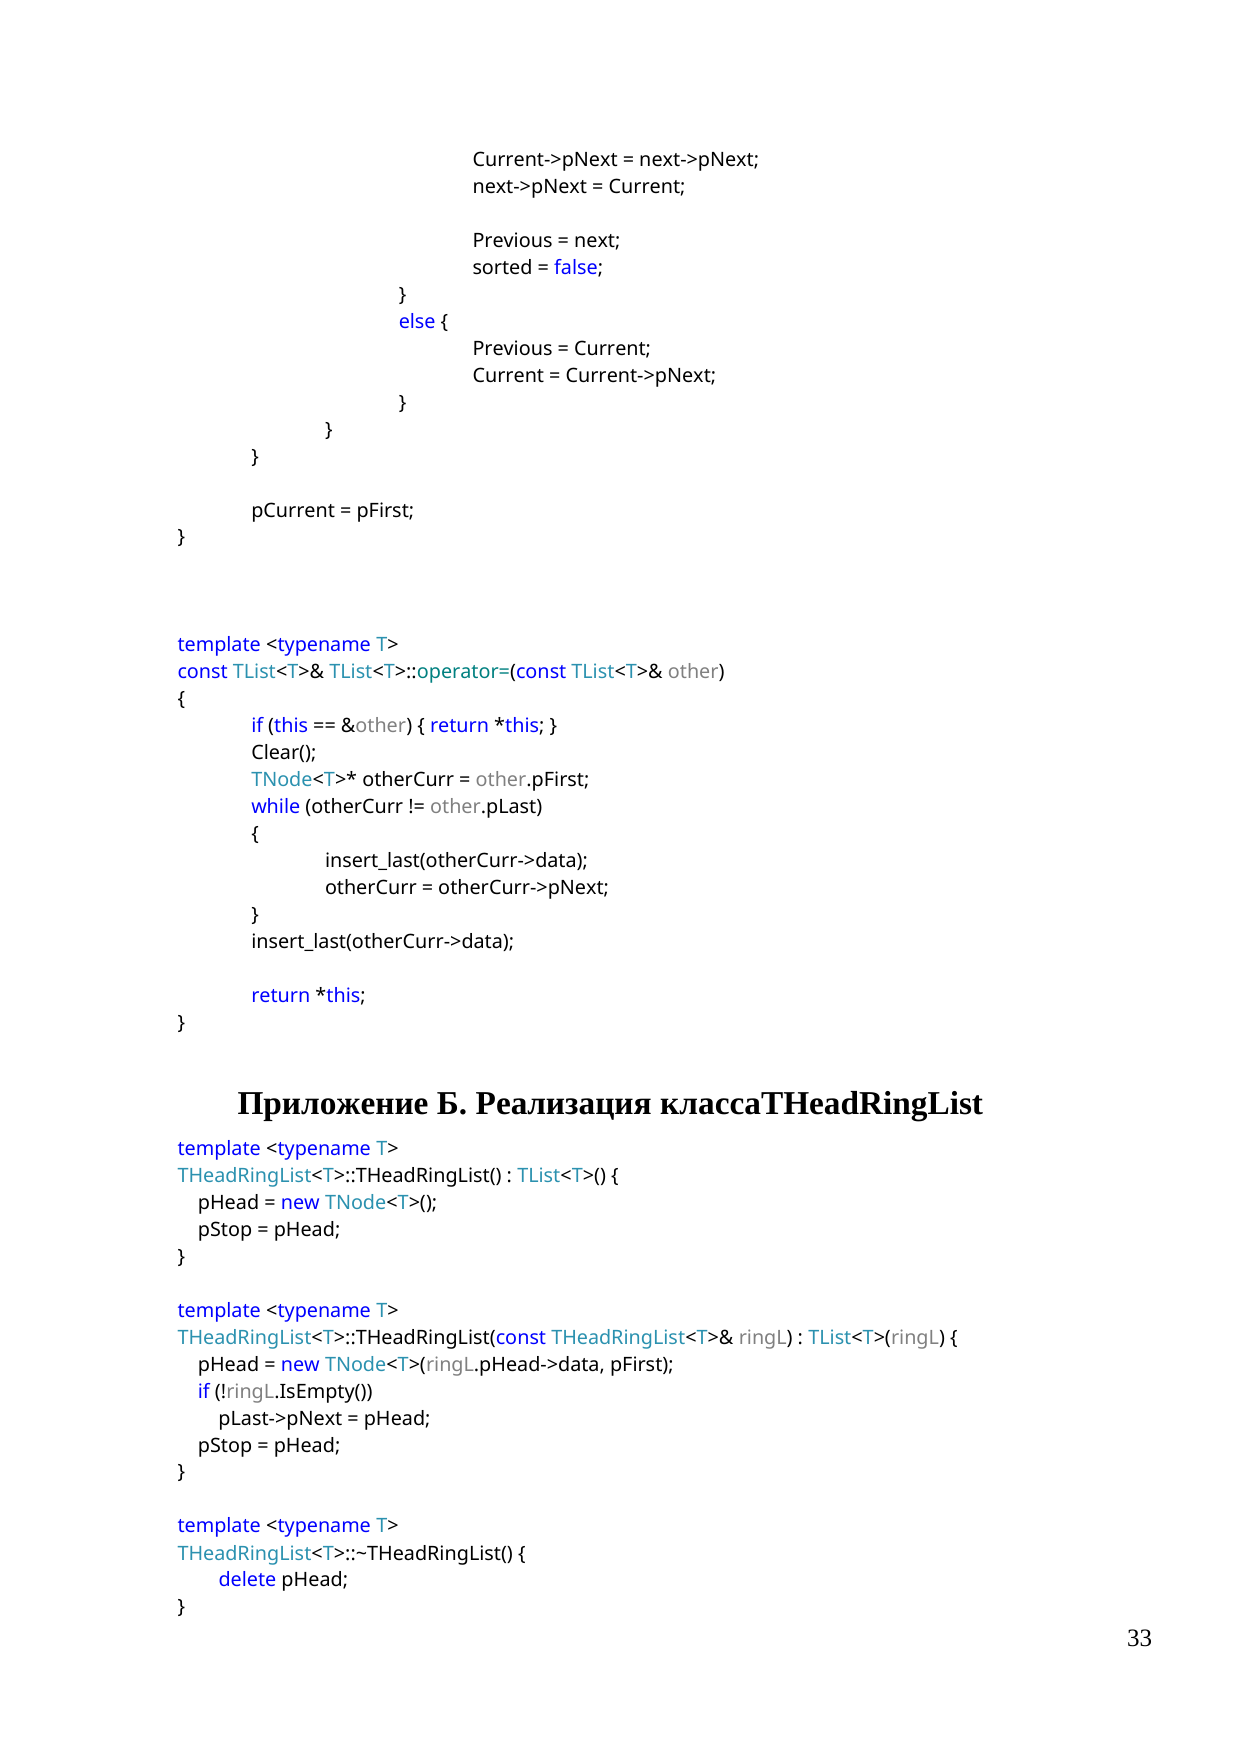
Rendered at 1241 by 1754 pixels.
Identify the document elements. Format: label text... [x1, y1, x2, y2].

text } [177, 901, 1152, 927]
text Current = Current->pNext; [177, 361, 1152, 388]
text pHead = new TNode<T>(ringL.pHead->data, pFirst); [177, 1350, 1152, 1377]
text otherCurr = otherCurr->pNext; [177, 873, 1152, 901]
text delete pHead; [177, 1566, 1152, 1593]
text } [177, 442, 1152, 469]
text pStop = pHead; [177, 1215, 1152, 1242]
text TNode<T>* otherCurr = other.pFirst; [177, 766, 1152, 793]
text sorted = false; [177, 253, 1152, 280]
text template <typename T> [177, 1512, 1152, 1539]
text while (otherCurr != other.pLast) [177, 793, 1152, 819]
text pHead = new TNode<T>(); [177, 1188, 1152, 1215]
text pCurrent = pFirst; [177, 496, 1152, 523]
subtitle Приложение Б. Реализация классаTHeadRingList [237, 1083, 1152, 1122]
text } [177, 1242, 1152, 1269]
text const TList<T>& TList<T>::operator=(const TList<T>& other) [177, 658, 1152, 685]
text if (this == &other) { return *this; } [177, 712, 1152, 739]
text } [177, 523, 1152, 550]
text Previous = next; [177, 226, 1152, 253]
text insert_last(otherCurr->data); [177, 927, 1152, 954]
text } [177, 1593, 1152, 1620]
text insert_last(otherCurr->data); [177, 847, 1152, 873]
text THeadRingList<T>::~THeadRingList() { [177, 1539, 1152, 1566]
text { [177, 685, 1152, 712]
text THeadRingList<T>::THeadRingList() : TList<T>() { [177, 1161, 1152, 1188]
text } [177, 1458, 1152, 1485]
text pStop = pHead; [177, 1431, 1152, 1458]
text Current->pNext = next->pNext; [177, 145, 1152, 172]
text } [177, 388, 1152, 415]
text next->pNext = Current; [177, 172, 1152, 199]
text { [177, 819, 1152, 847]
text template <typename T> [177, 1134, 1152, 1161]
text } [177, 280, 1152, 307]
text } [177, 1008, 1152, 1035]
text } [177, 415, 1152, 442]
text Clear(); [177, 739, 1152, 766]
text if (!ringL.IsEmpty()) [177, 1377, 1152, 1404]
text return *this; [177, 981, 1152, 1008]
text Previous = Current; [177, 334, 1152, 361]
text template <typename T> [177, 631, 1152, 658]
text else { [177, 307, 1152, 334]
text THeadRingList<T>::THeadRingList(const THeadRingList<T>& ringL) : TList<T>(ringL) { [177, 1323, 1152, 1350]
text pLast->pNext = pHead; [177, 1404, 1152, 1431]
text template <typename T> [177, 1296, 1152, 1323]
